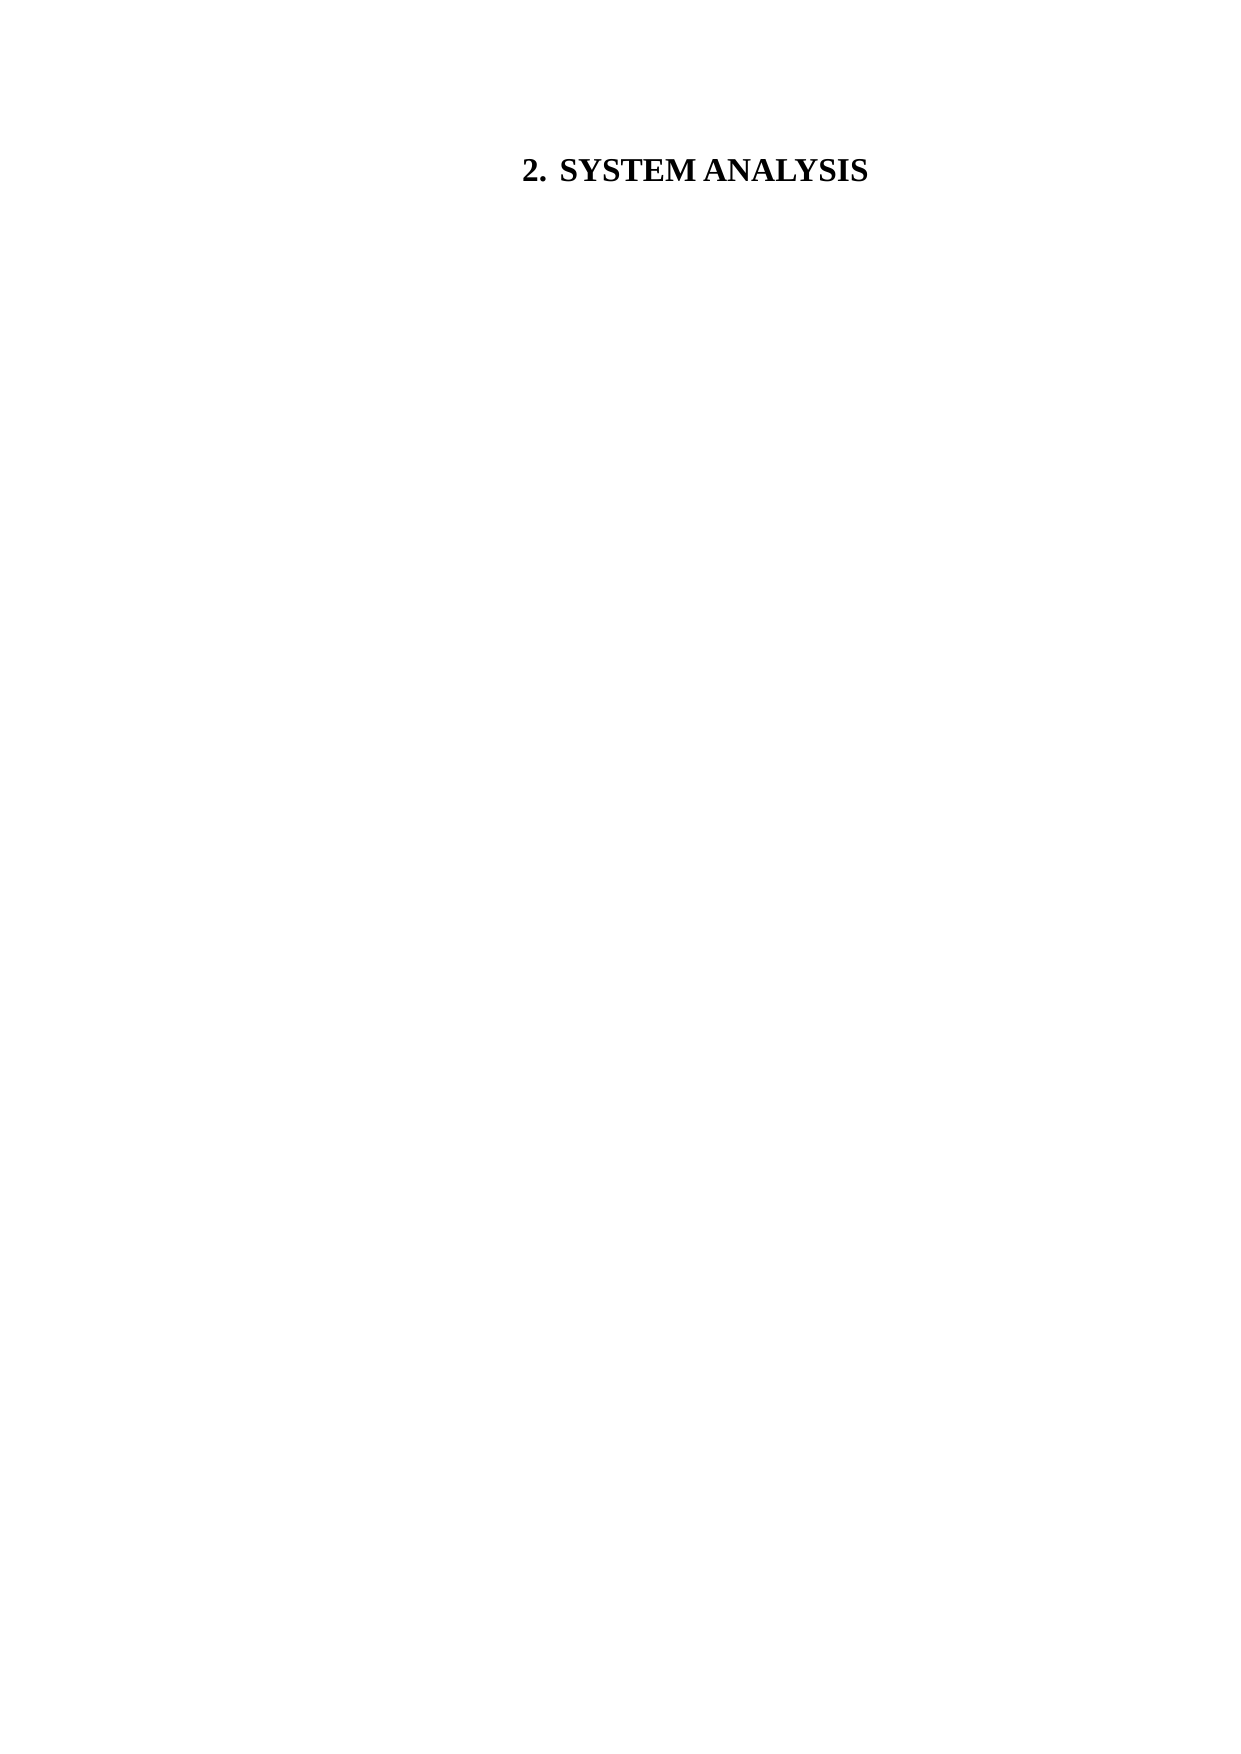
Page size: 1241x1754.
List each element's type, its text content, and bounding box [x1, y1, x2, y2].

list SYSTEM ANALYSIS [300, 150, 1090, 188]
